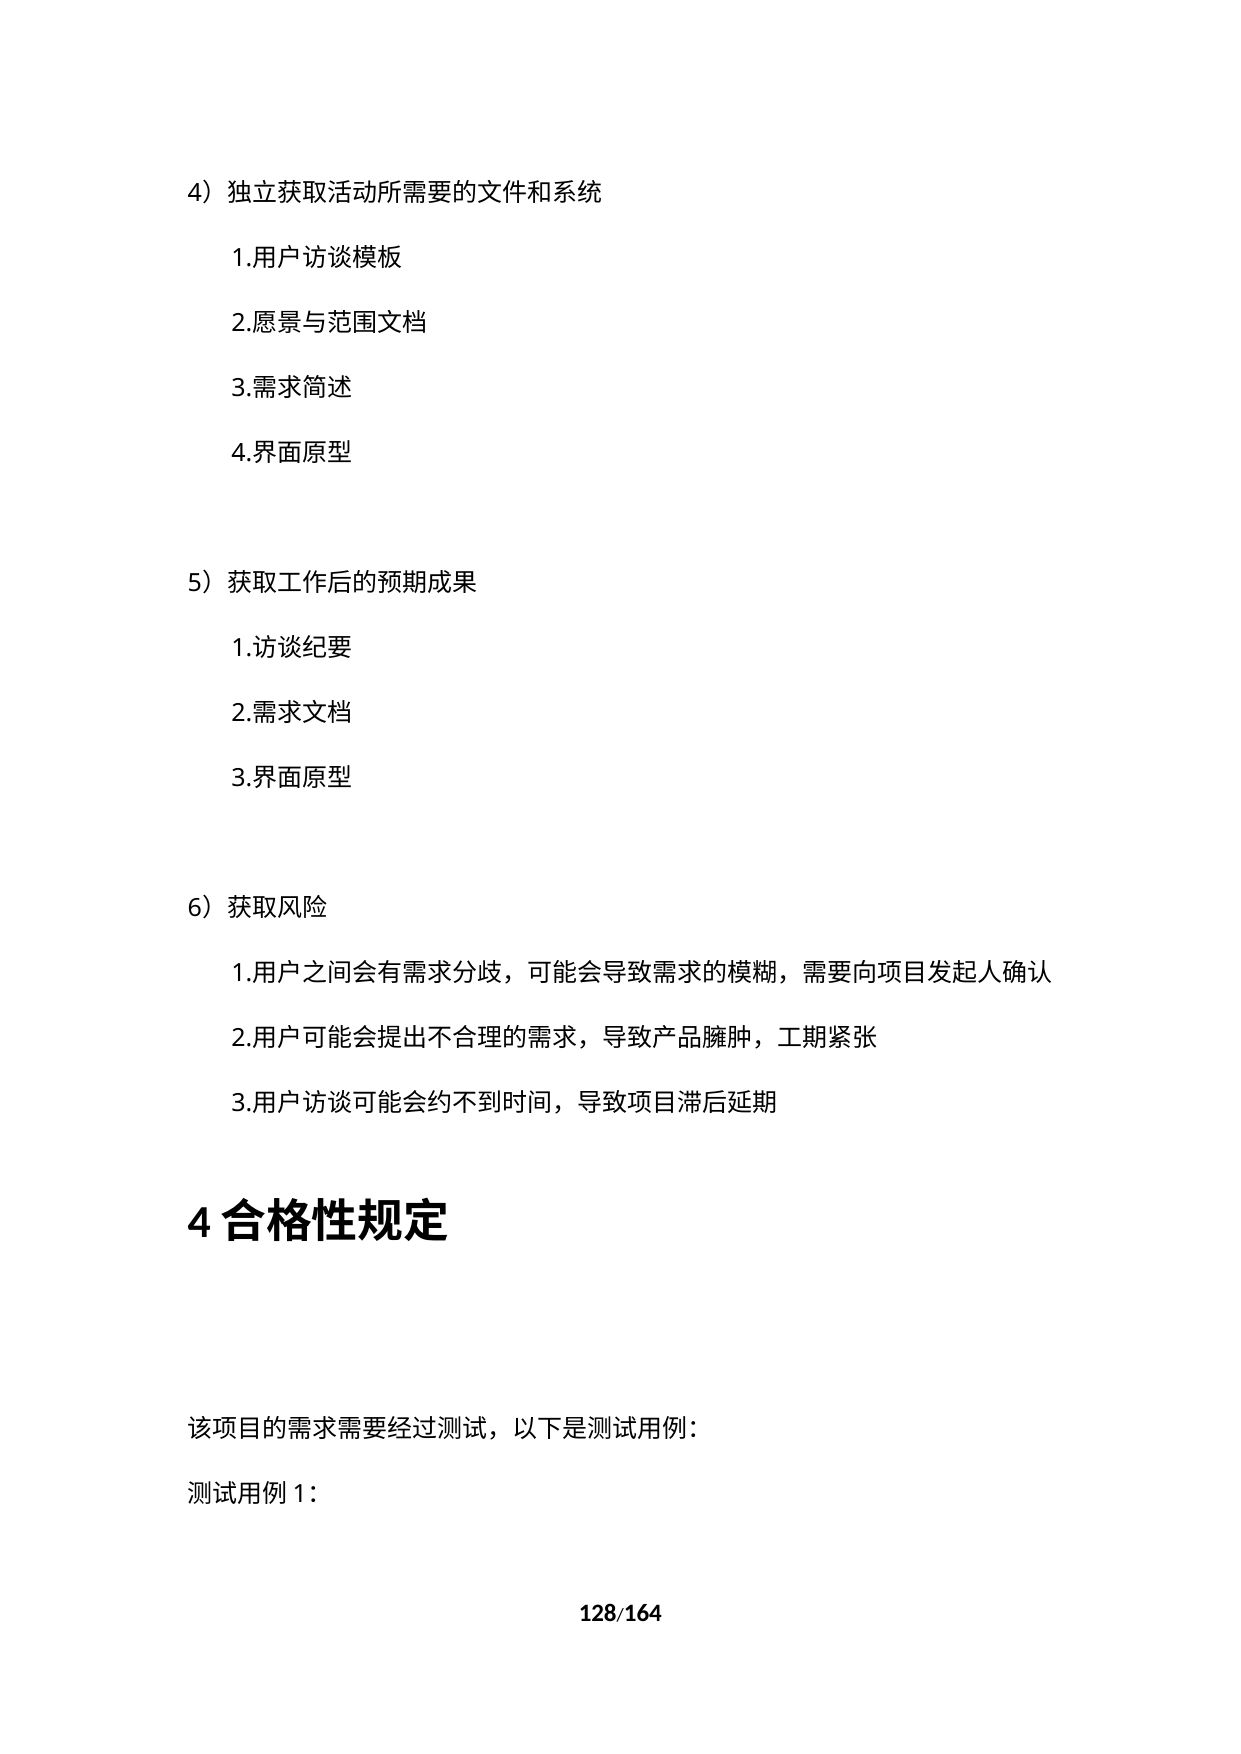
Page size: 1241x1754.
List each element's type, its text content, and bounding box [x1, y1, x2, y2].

text 3.需求简述 [187, 353, 1053, 418]
text 5）获取工作后的预期成果 [187, 548, 1053, 613]
text 1.用户之间会有需求分歧，可能会导致需求的模糊，需要向项目发起人确认 [187, 938, 1053, 1003]
text 测试用例1： [187, 1459, 1053, 1524]
text 该项目的需求需要经过测试，以下是测试用例： [187, 1394, 1053, 1459]
text 4）独立获取活动所需要的文件和系统 [187, 158, 1053, 223]
text 2.愿景与范围文档 [187, 288, 1053, 353]
text 4.界面原型 [187, 418, 1053, 483]
text 2.用户可能会提出不合理的需求，导致产品臃肿，工期紧张 [187, 1003, 1053, 1068]
text 3.用户访谈可能会约不到时间，导致项目滞后延期 [187, 1068, 1053, 1133]
text 3.界面原型 [187, 743, 1053, 808]
text 1.访谈纪要 [187, 613, 1053, 678]
subtitle 4合格性规定 [187, 1169, 1053, 1266]
text 1.用户访谈模板 [187, 223, 1053, 288]
text 2.需求文档 [187, 678, 1053, 743]
text 6）获取风险 [187, 873, 1053, 938]
